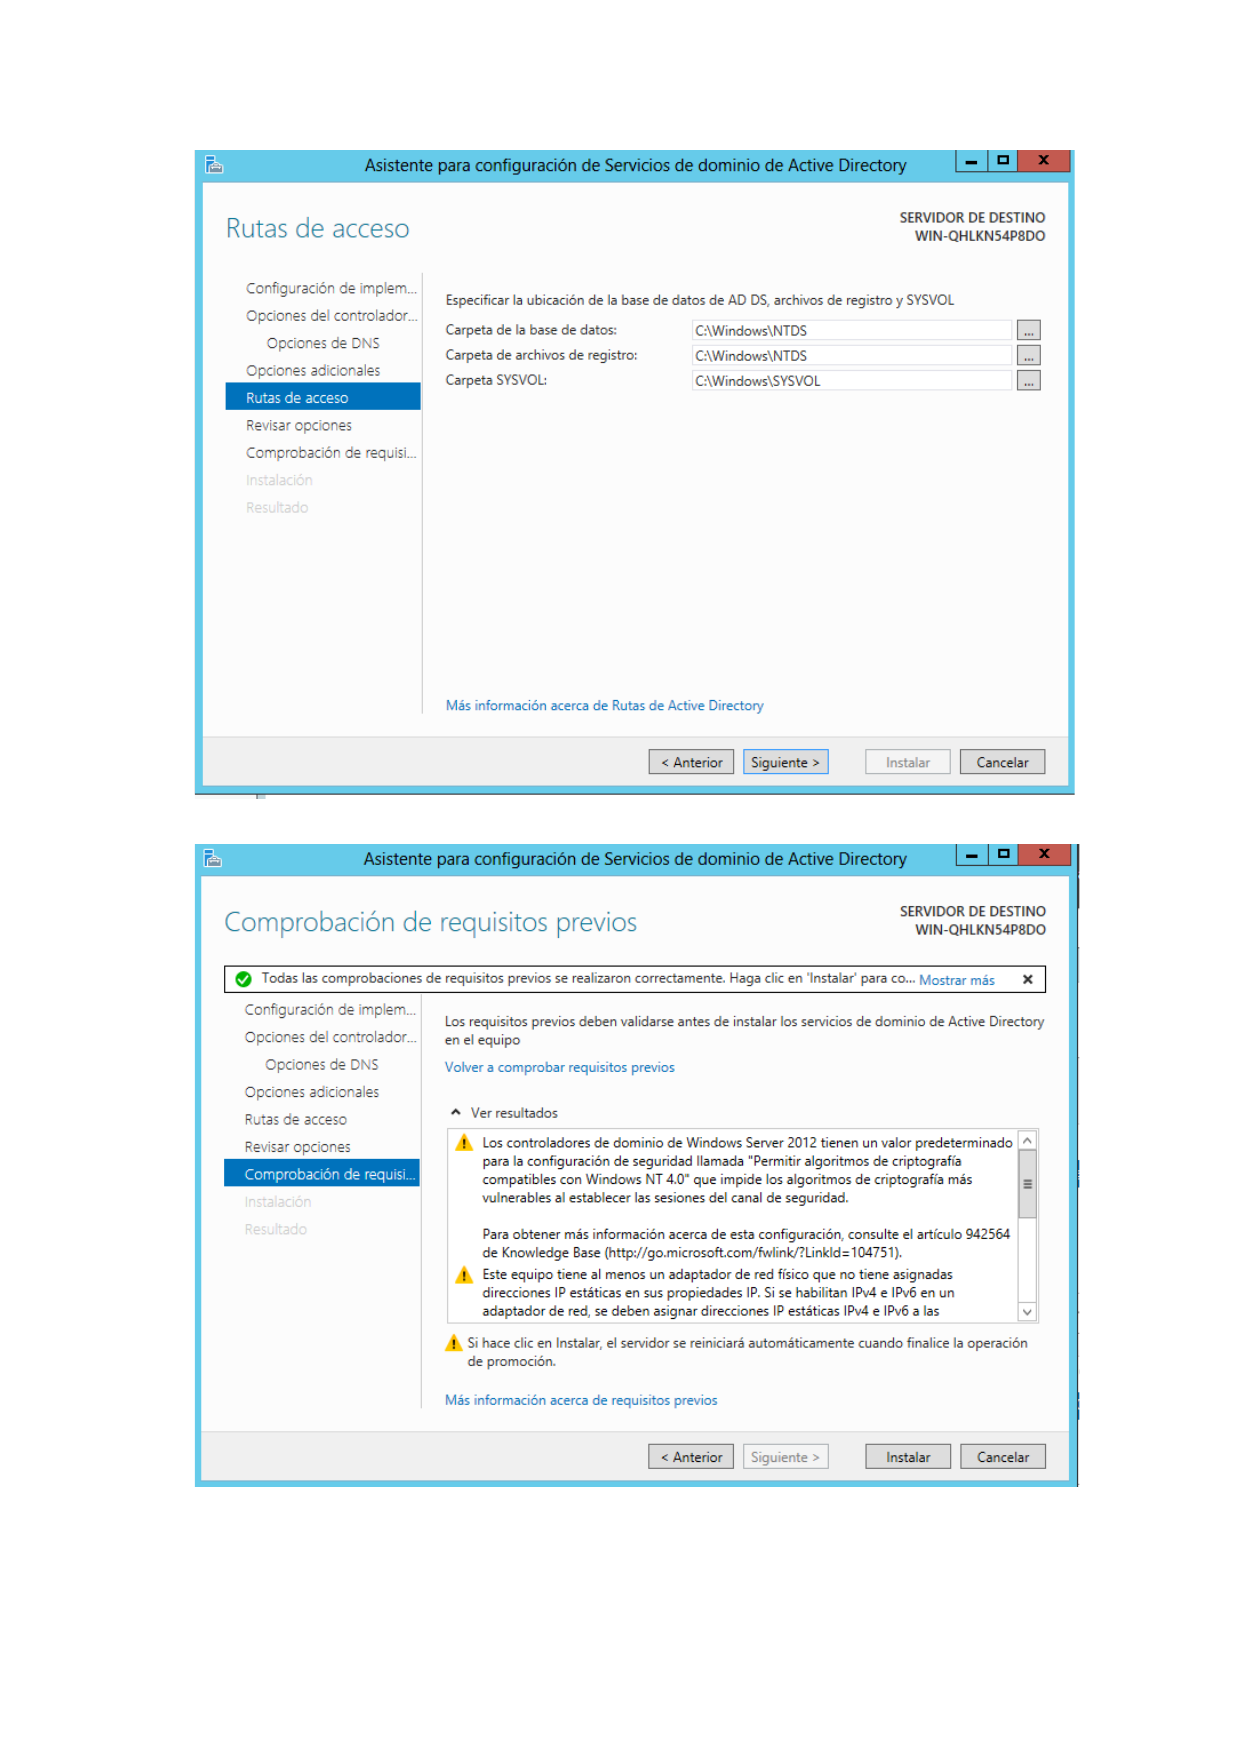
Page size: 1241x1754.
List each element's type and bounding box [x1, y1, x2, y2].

picture [194, 150, 1075, 799]
picture [194, 844, 1080, 1487]
